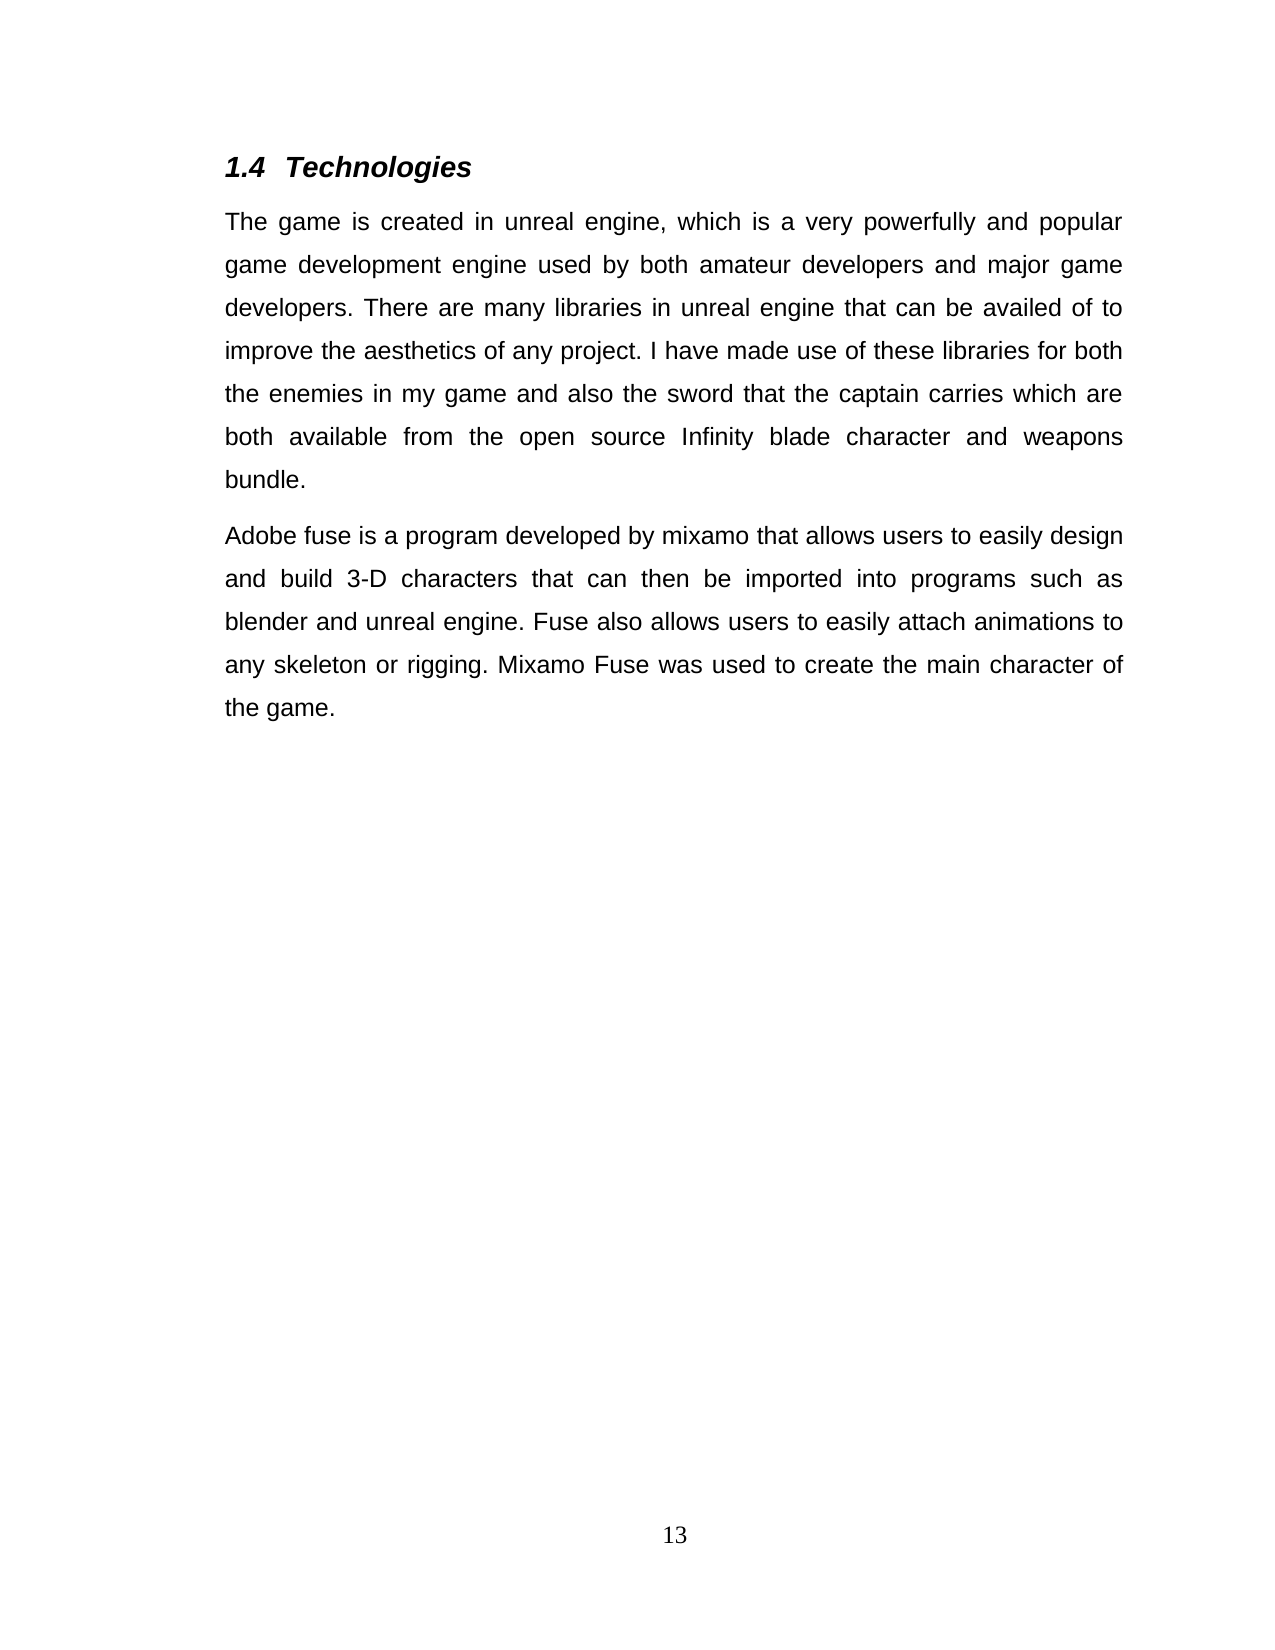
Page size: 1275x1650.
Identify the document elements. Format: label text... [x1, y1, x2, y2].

text The game is created in unreal engine, which is a very powerfully and popular game development engine used by both amateur developers and major game developers. There are many libraries in unreal engine that can be availed of to improve the aesthetics of any project. I have made use of these libraries for both the enemies in my game and also the sword that the captain carries which are both available from the open source Infinity blade character and weapons bundle. [224, 207, 1125, 494]
text Adobe fuse is a program developed by mixamo that allows users to easily design and build 3-D characters that can then be imported into programs such as blender and unreal engine. Fuse also allows users to easily attach animations to any skeleton or rigging. Mixamo Fuse was used to create the main character of the game. [224, 521, 1125, 722]
subtitle Technologies [224, 150, 1125, 183]
